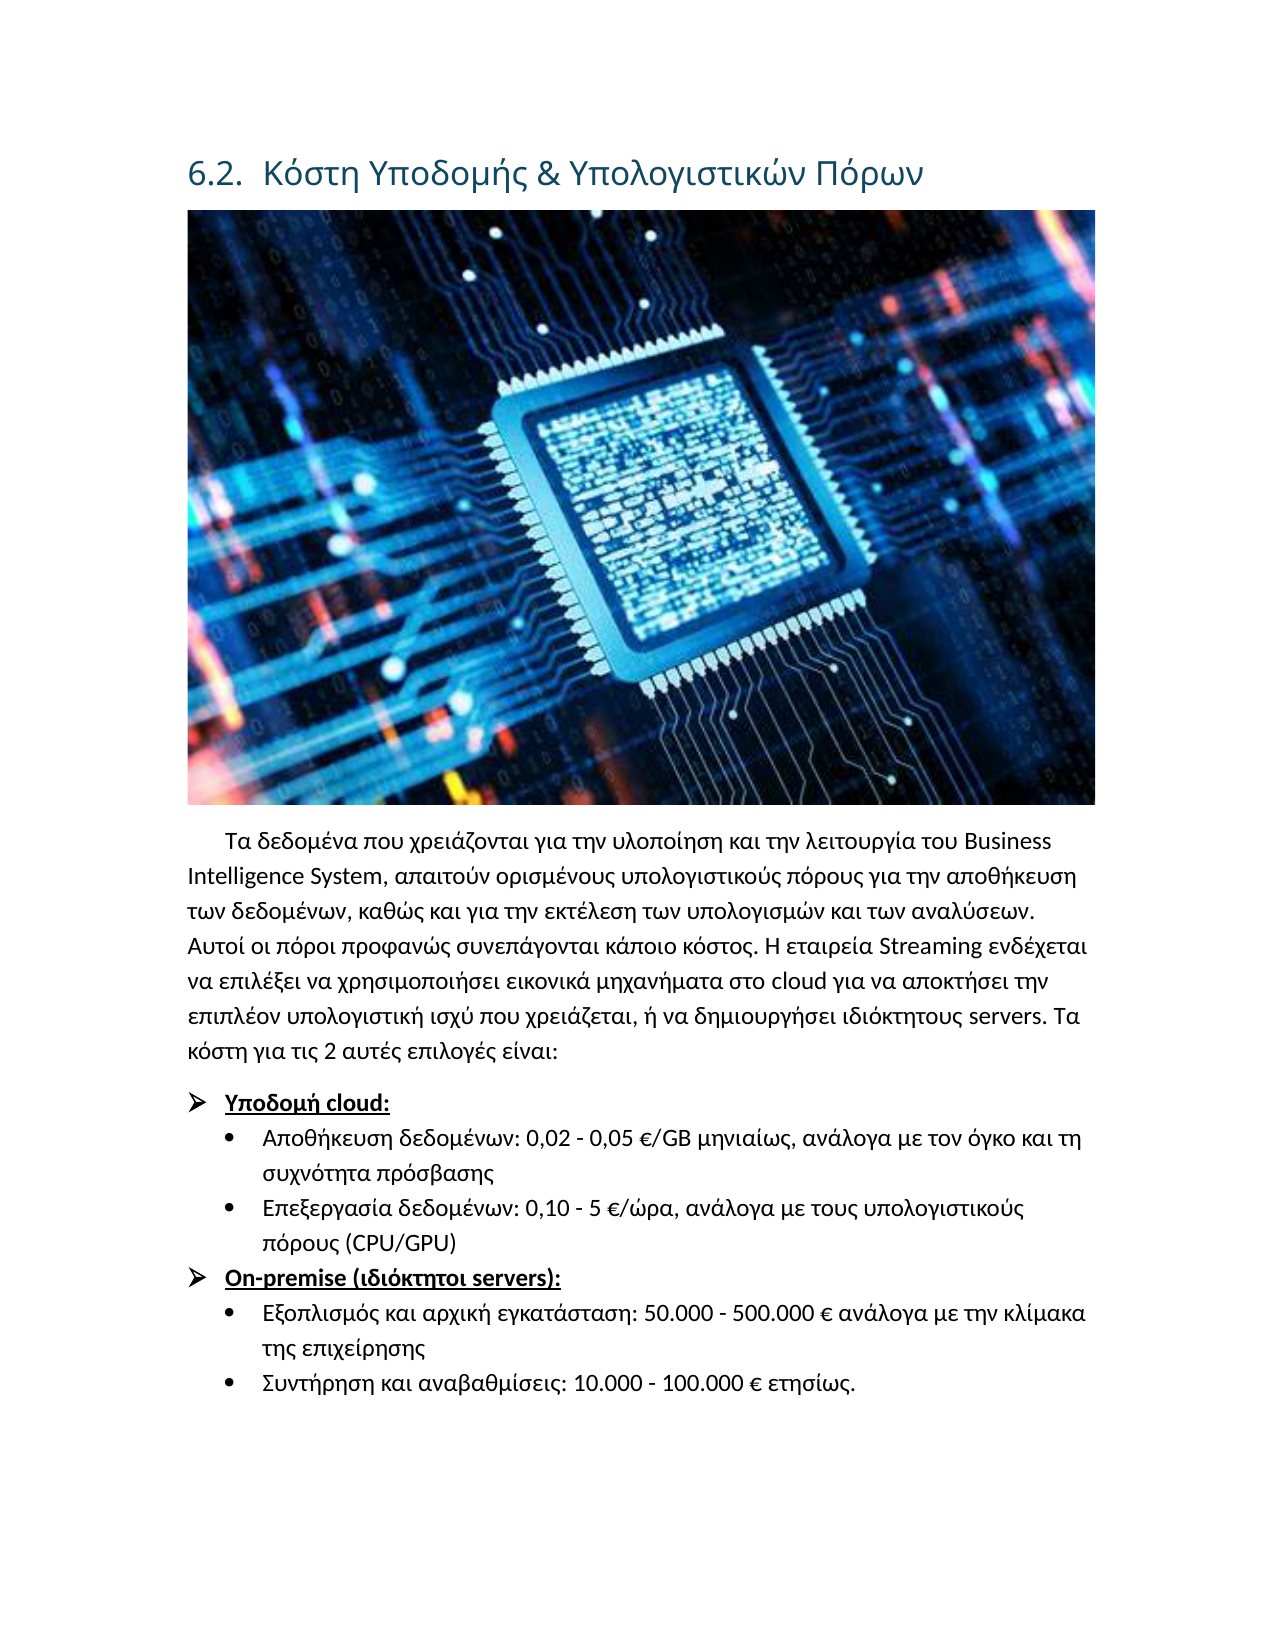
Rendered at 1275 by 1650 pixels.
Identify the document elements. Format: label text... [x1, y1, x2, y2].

list Συντήρηση και αναβαθμίσεις: 10.000 - 100.000 € ετησίως. [225, 1367, 1087, 1397]
list Υποδομή cloud: [187, 1087, 1087, 1117]
text Τα δεδομένα που χρειάζονται για την υλοποίηση και την λειτουργία του Business Intelligence System, απαιτούν ορισμένους υπολογιστικούς πόρους για την αποθήκευση των δεδομένων, καθώς και για την εκτέλεση των υπολογισμών και των αναλύσεων. Αυτοί οι πόροι προφανώς συνεπάγονται κάποιο κόστος. Η εταιρεία Streaming ενδέχεται να επιλέξει να χρησιμοποιήσει εικονικά μηχανήματα στο cloud για να αποκτήσει την επιπλέον υπολογιστική ισχύ που χρειάζεται, ή να δημιουργήσει ιδιόκτητους servers. Τα κόστη για τις 2 αυτές επιλογές είναι: [187, 825, 1087, 1066]
list Επεξεργασία δεδομένων: 0,10 - 5 €/ώρα, ανάλογα με τους υπολογιστικούς πόρους (CPU/GPU) [225, 1192, 1087, 1257]
list On-premise (ιδιόκτητοι servers): [187, 1262, 1087, 1292]
list Εξοπλισμός και αρχική εγκατάσταση: 50.000 - 500.000 € ανάλογα με την κλίμακα της επιχείρησης [225, 1297, 1087, 1362]
list Αποθήκευση δεδομένων: 0,02 - 0,05 €/GB μηνιαίως, ανάλογα με τον όγκο και τη συχνότητα πρόσβασης [225, 1122, 1087, 1187]
subtitle Κόστη Υποδομής & Υπολογιστικών Πόρων [187, 150, 1087, 195]
picture [187, 210, 1096, 805]
